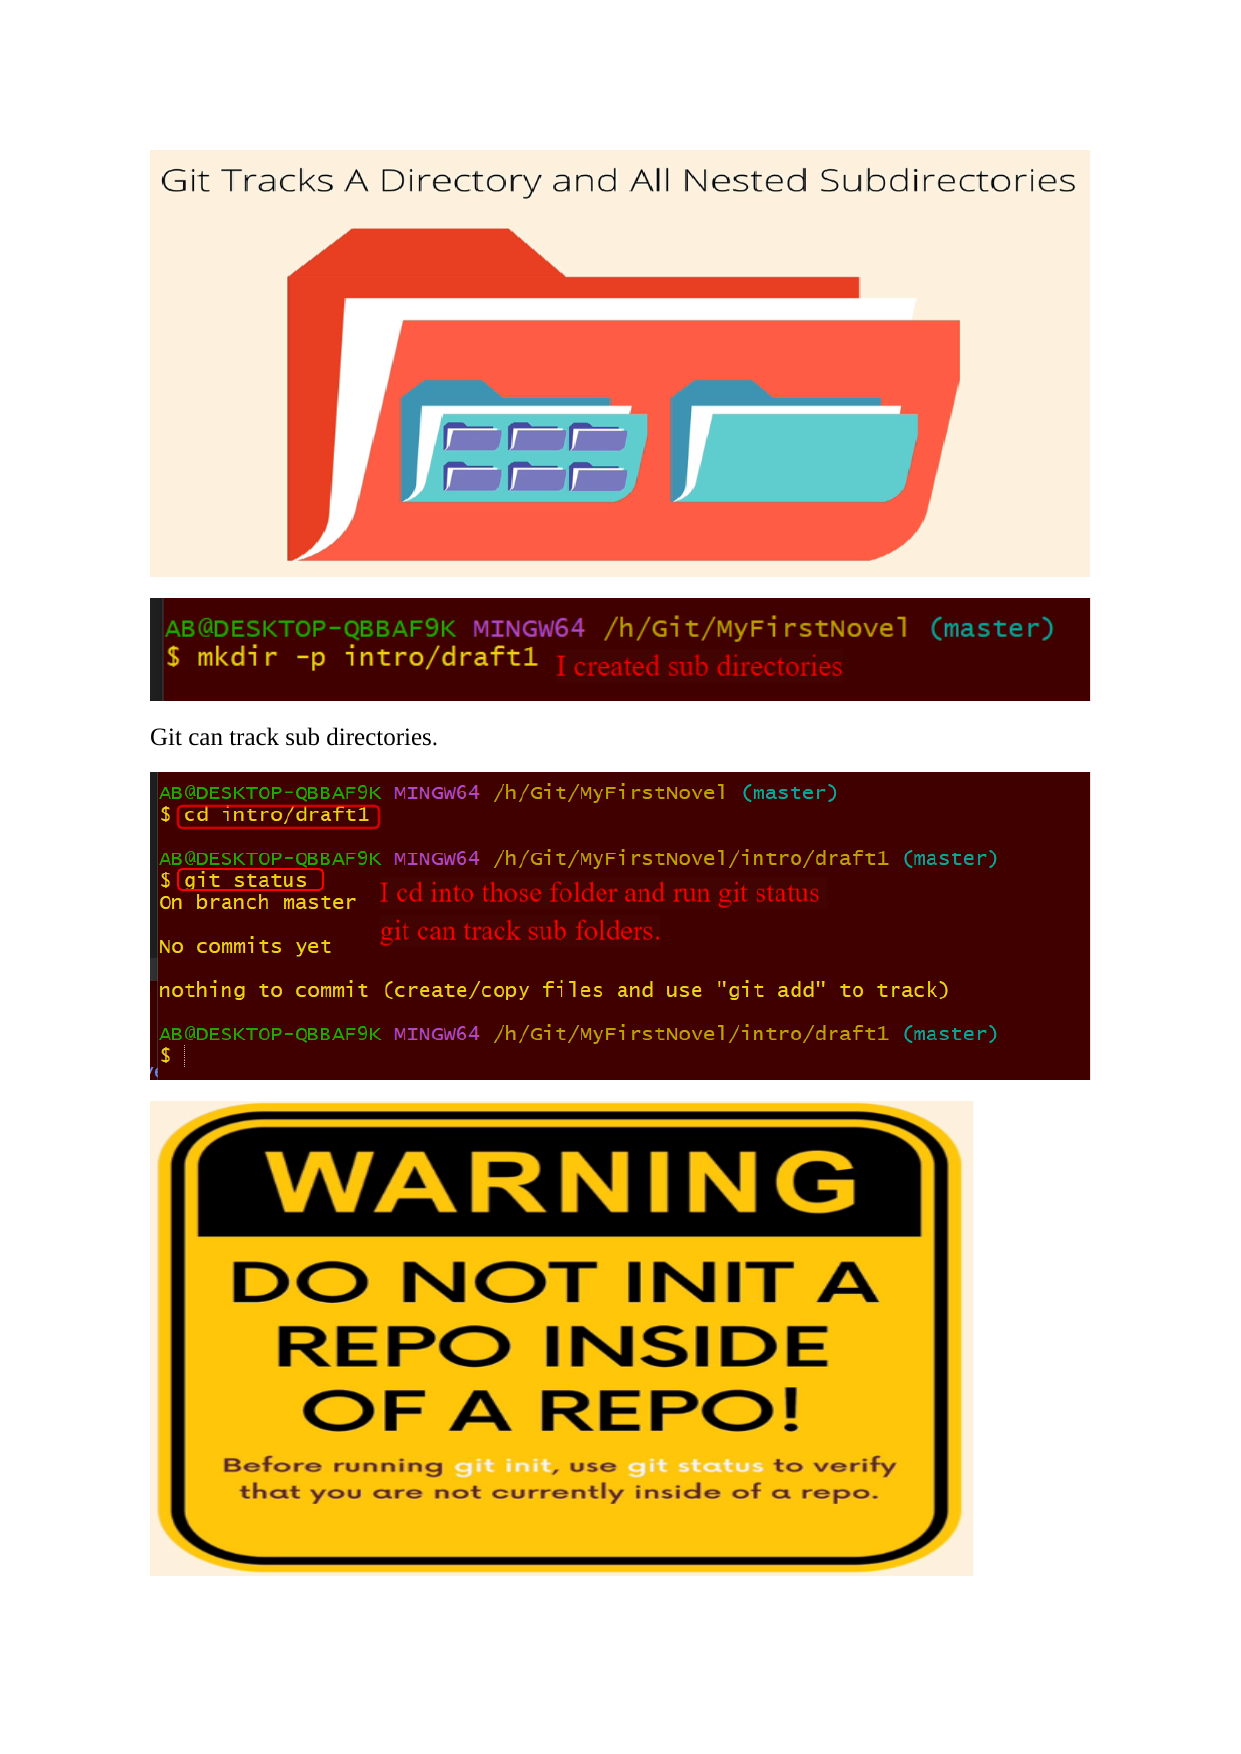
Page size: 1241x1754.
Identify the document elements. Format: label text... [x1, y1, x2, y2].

picture [150, 150, 1091, 577]
picture [150, 598, 1091, 701]
picture [150, 1101, 974, 1576]
text Git can track sub directories. [150, 722, 1090, 751]
picture [150, 772, 1091, 1080]
